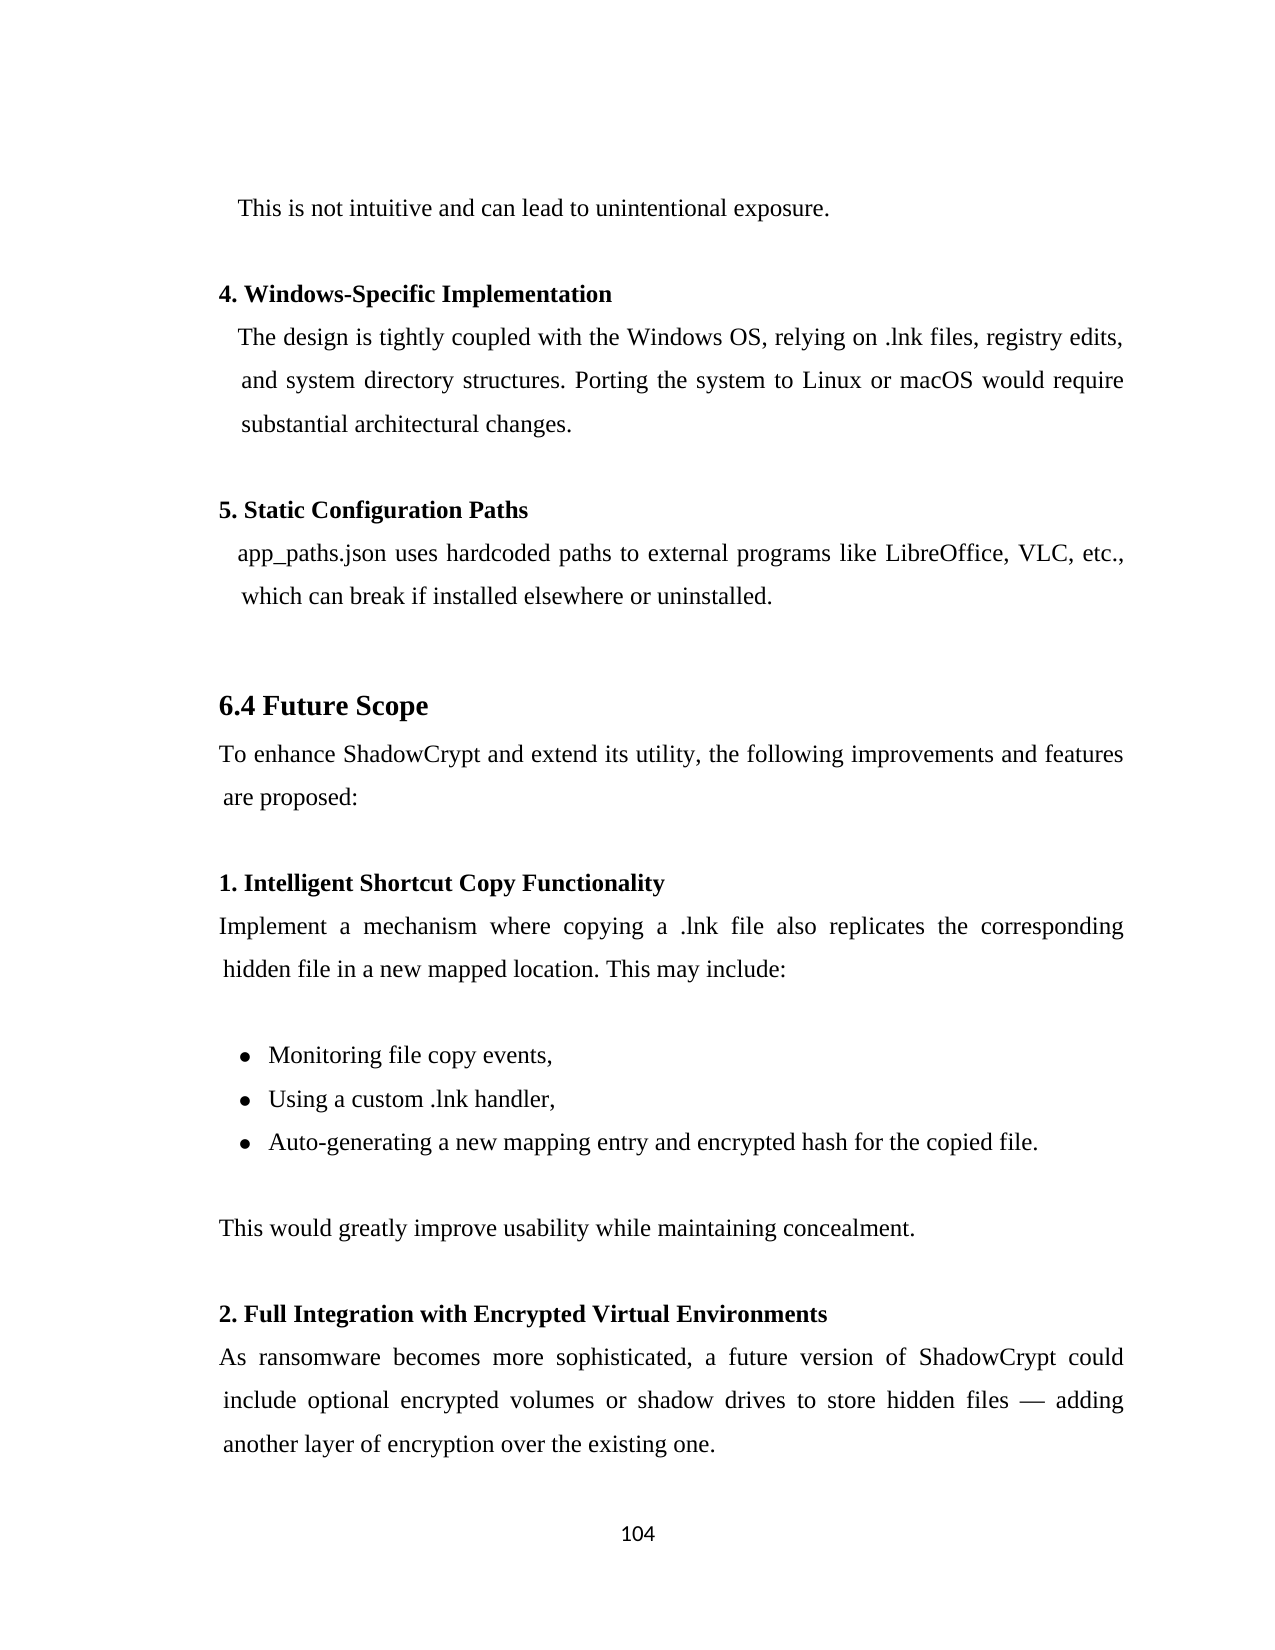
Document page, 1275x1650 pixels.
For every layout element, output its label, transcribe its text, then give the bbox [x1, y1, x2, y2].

text 1. Intelligent Shortcut Copy Functionality [219, 868, 1125, 897]
text app_paths.json uses hardcoded paths to external programs like LibreOffice, VLC, etc., which can break if installed elsewhere or uninstalled. [237, 538, 1125, 610]
text As ransomware becomes more sophisticated, a future version of ShadowCrypt could include optional encrypted volumes or shadow drives to store hidden files — adding another layer of encryption over the existing one. [219, 1342, 1125, 1457]
text The design is tightly coupled with the Windows OS, relying on .lnk files, registry edits, and system directory structures. Porting the system to Linux or macOS would require substantial architectural changes. [237, 322, 1125, 437]
text To enhance ShadowCrypt and extend its utility, the following improvements and features are proposed: [219, 739, 1125, 811]
text 2. Full Integration with Encrypted Virtual Environments [219, 1299, 1125, 1328]
text This is not intuitive and can lead to unintentional exposure. [237, 193, 1125, 222]
text 4. Windows-Specific Implementation [219, 279, 1125, 308]
list Monitoring file copy events, [238, 1041, 1125, 1069]
list Auto-generating a new mapping entry and encrypted hash for the copied file. [238, 1127, 1125, 1156]
text 5. Static Configuration Paths [219, 495, 1125, 524]
subtitle 6.4 Future Scope [219, 688, 1125, 722]
text Implement a mechanism where copying a .lnk file also replicates the corresponding hidden file in a new mapped location. This may include: [219, 911, 1125, 983]
list Using a custom .lnk handler, [238, 1084, 1125, 1112]
text This would greatly improve usability while maintaining concealment. [219, 1213, 1125, 1242]
